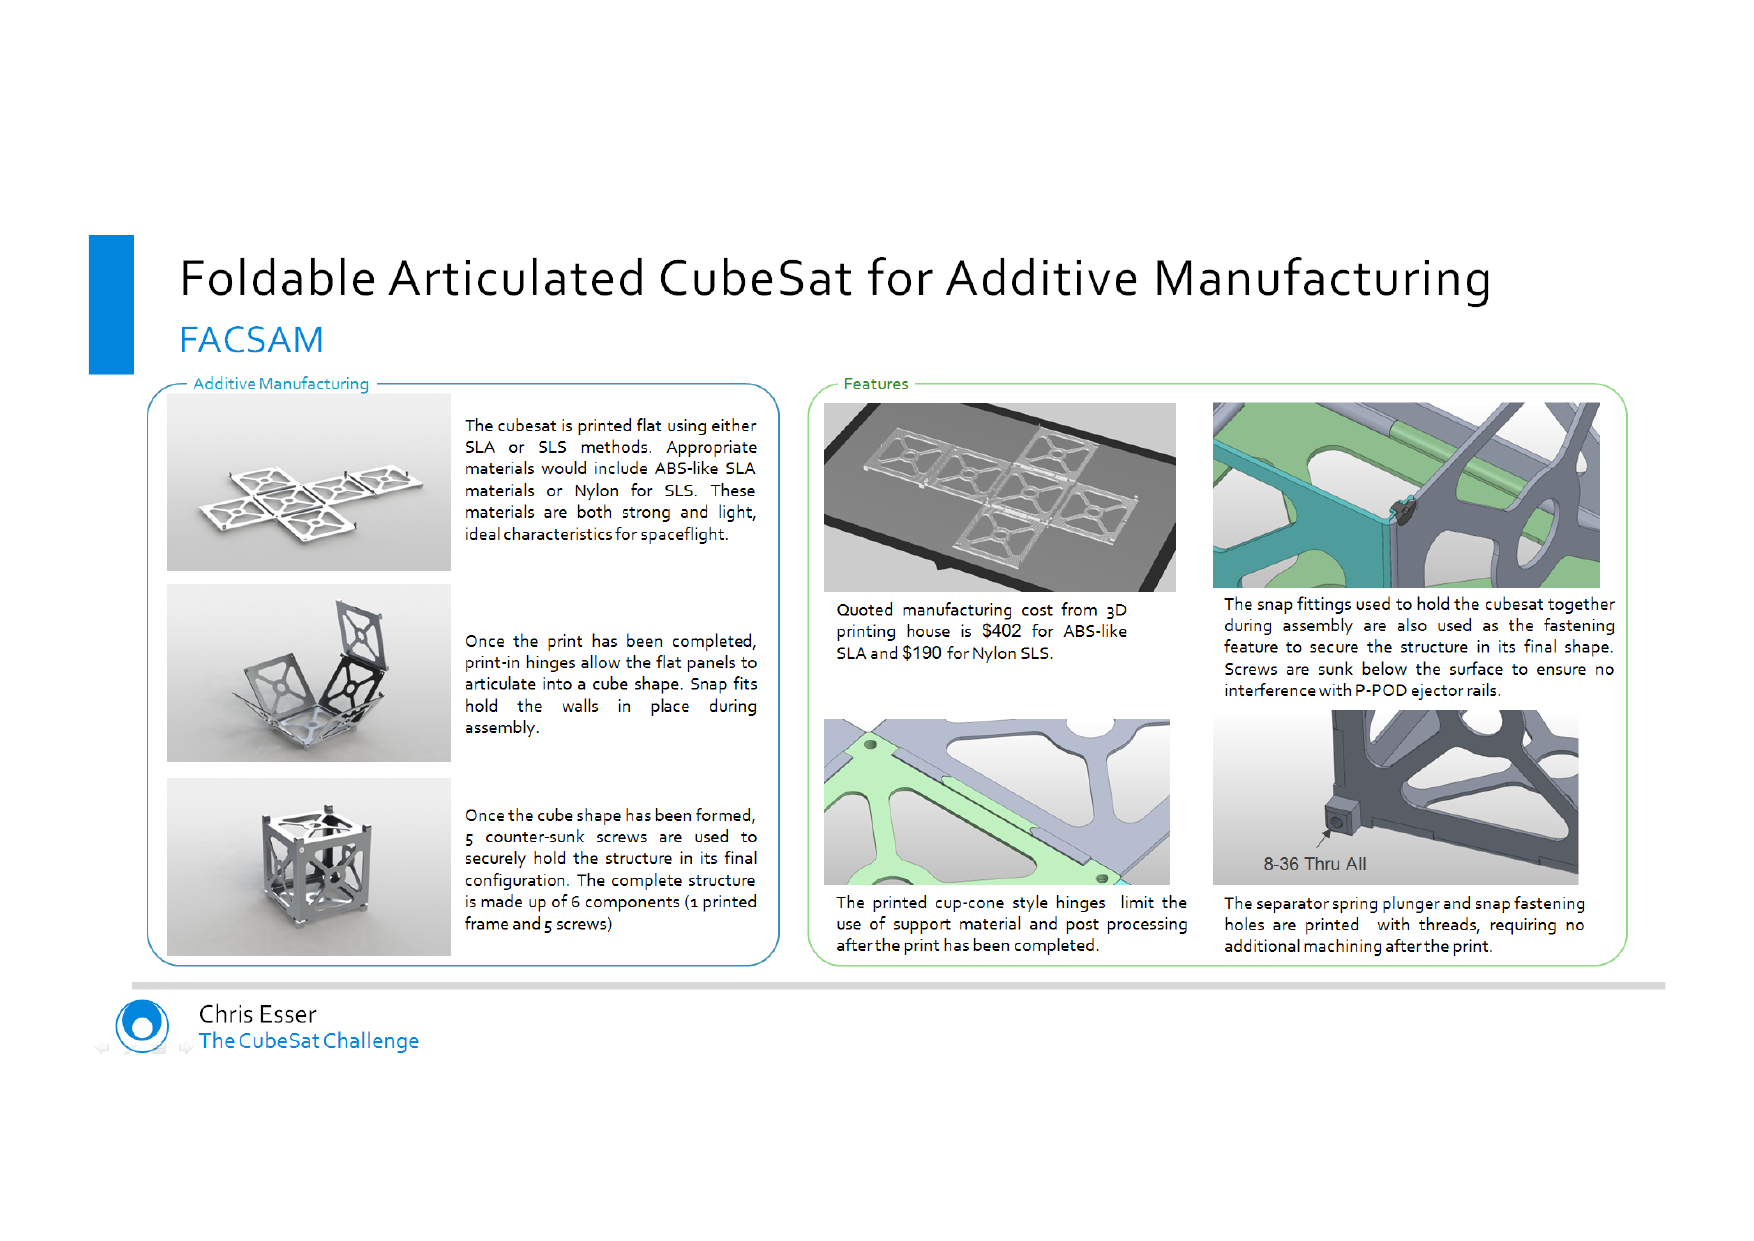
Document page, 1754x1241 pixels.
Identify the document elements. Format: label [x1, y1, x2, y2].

picture [88, 176, 1666, 1064]
